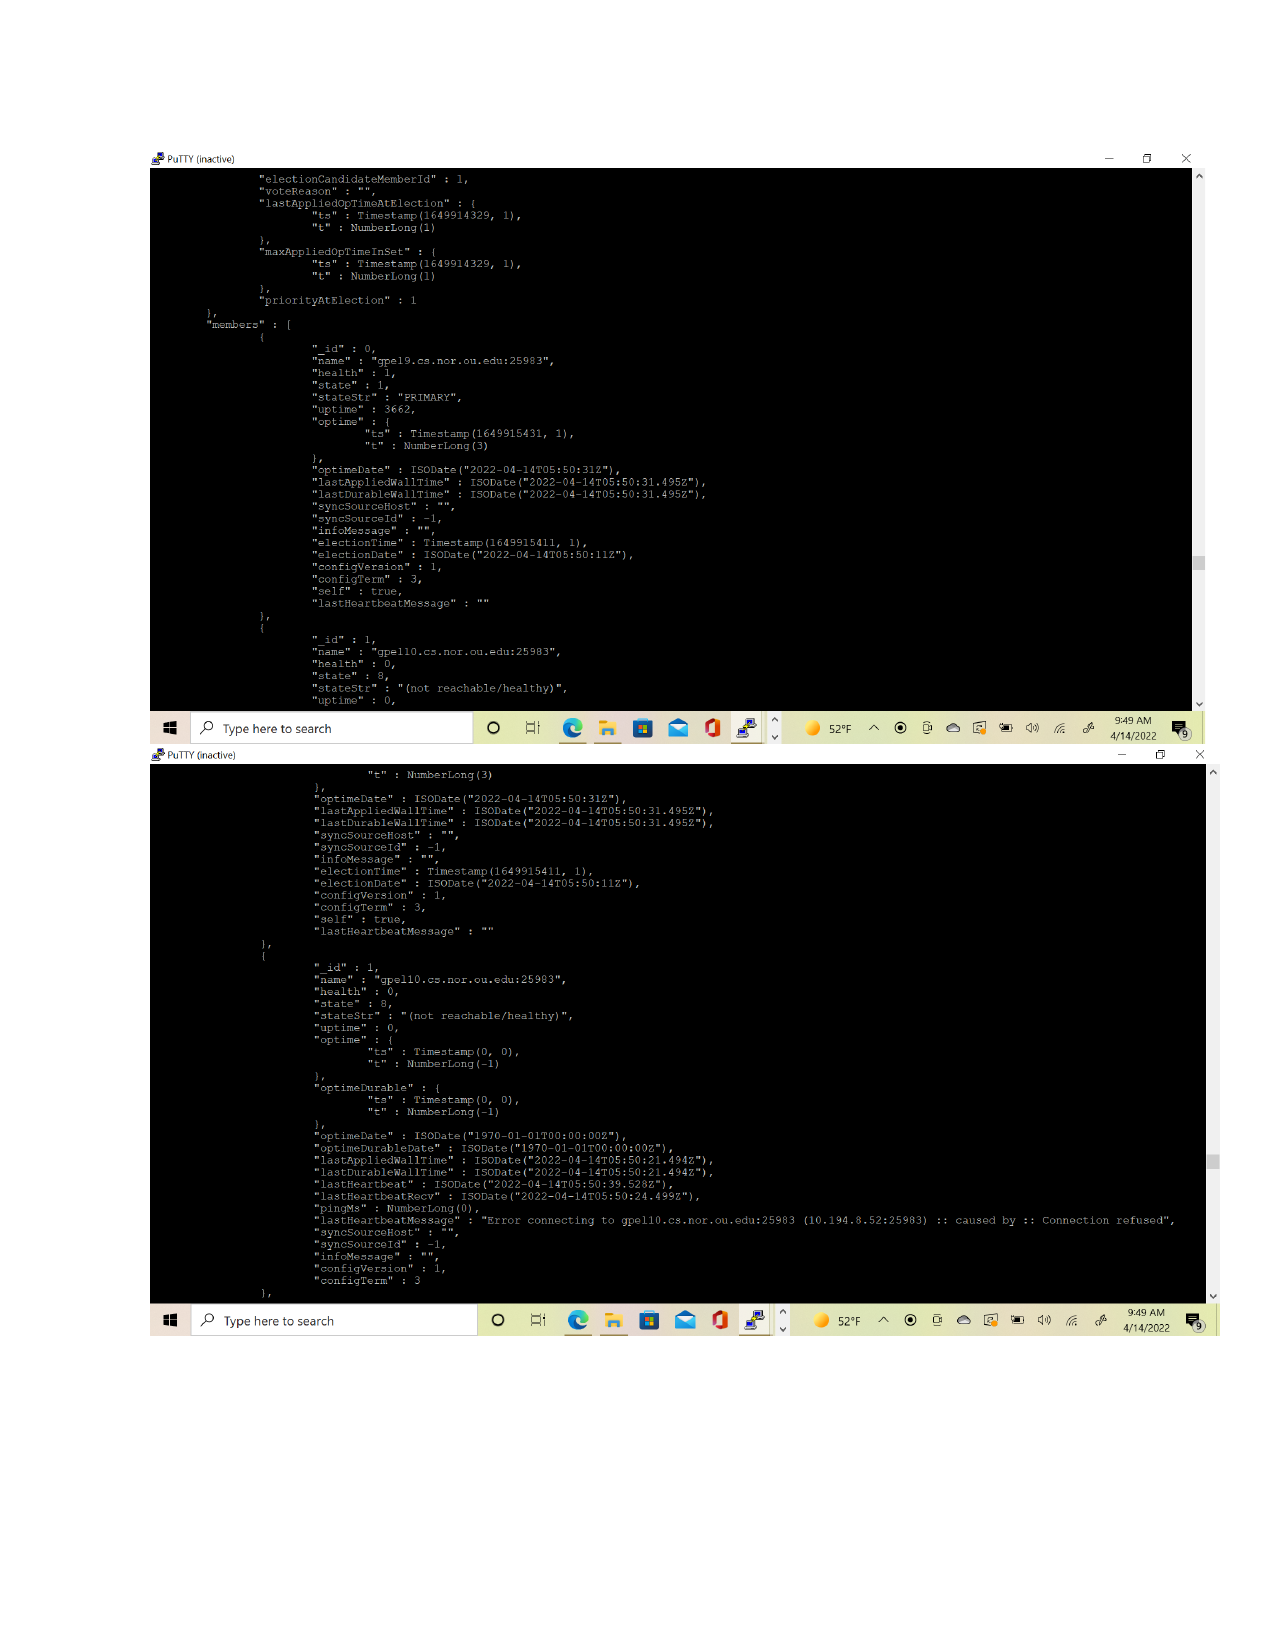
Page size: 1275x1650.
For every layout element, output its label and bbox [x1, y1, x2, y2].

picture [150, 150, 1206, 744]
picture [150, 745, 1220, 1336]
